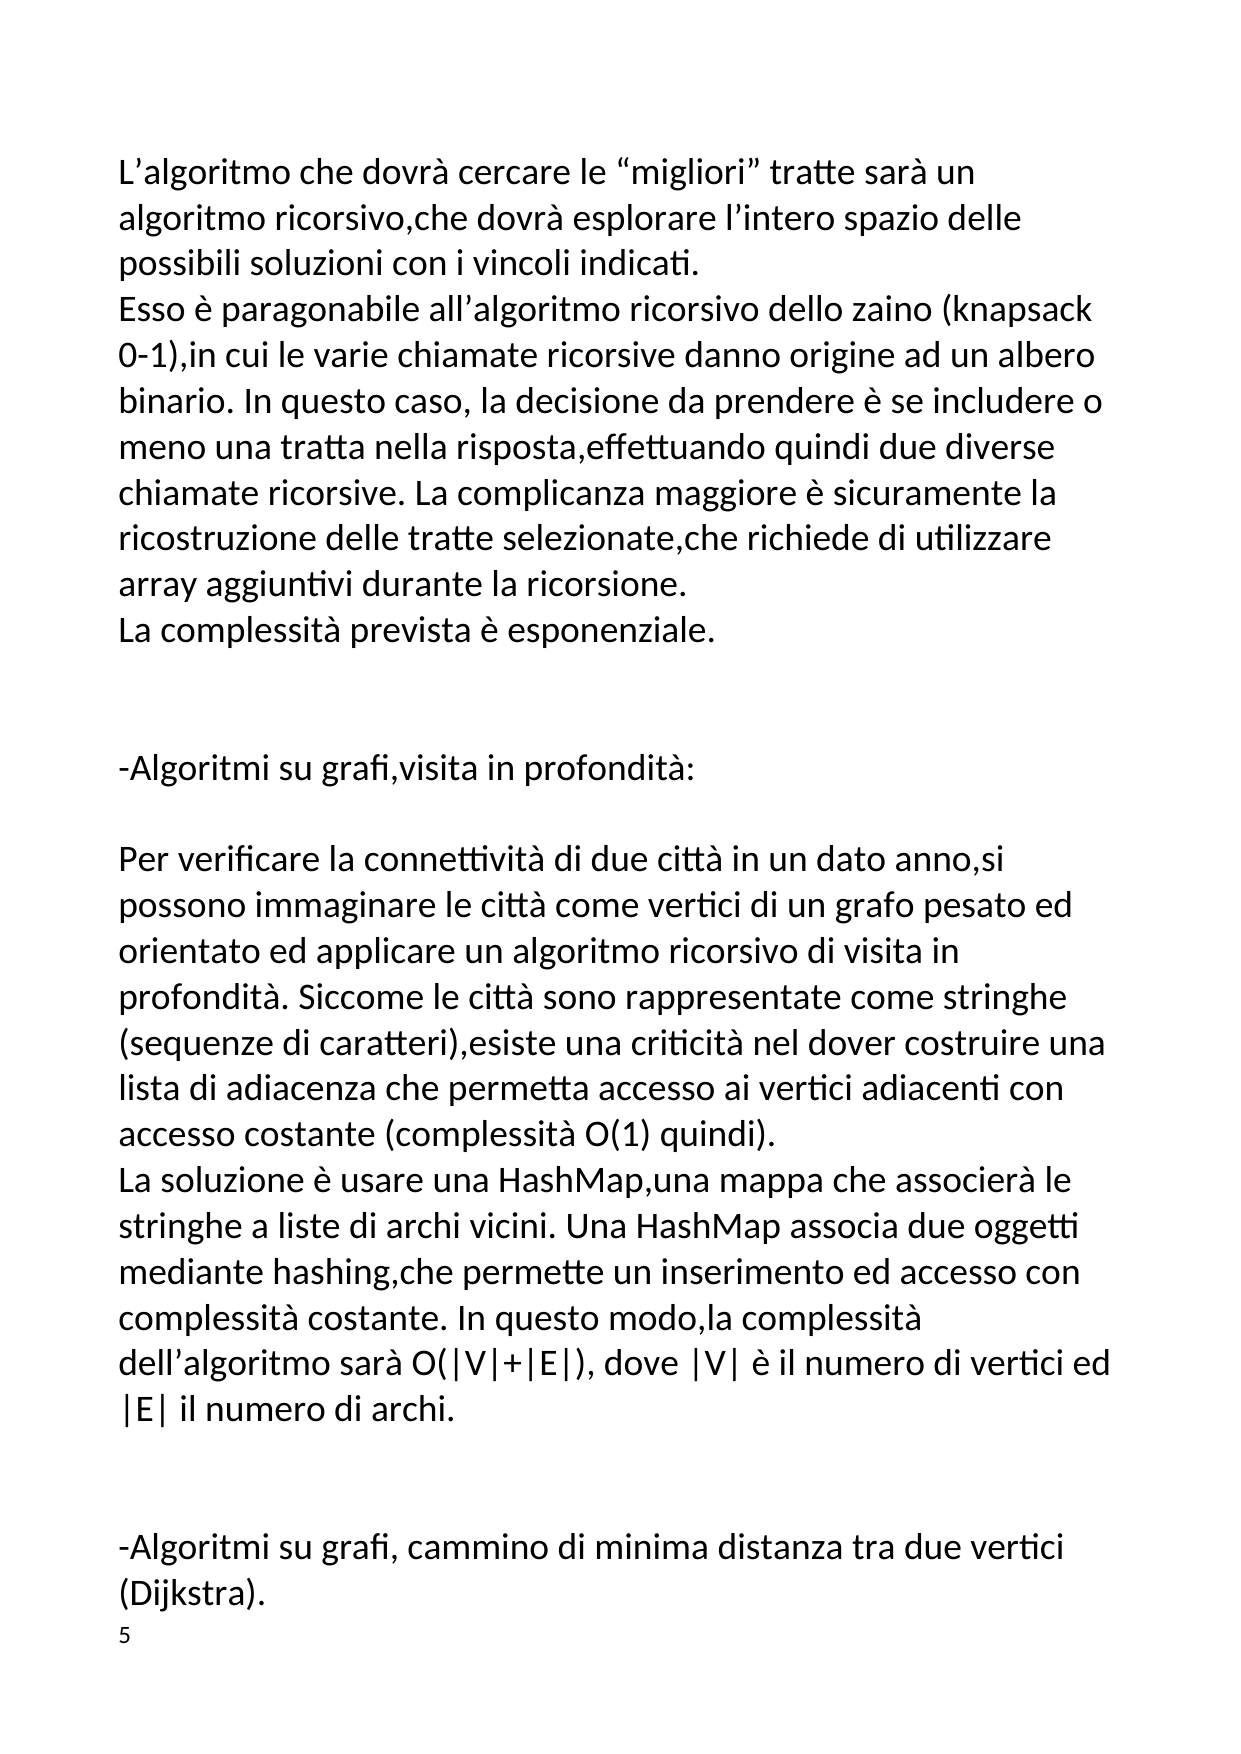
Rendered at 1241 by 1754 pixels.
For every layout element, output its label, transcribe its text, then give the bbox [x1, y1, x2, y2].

text Esso è paragonabile all’algoritmo ricorsivo dello zaino (knapsack 0-1),in cui le varie chiamate ricorsive danno origine ad un albero binario. In questo caso, la decisione da prendere è se includere o meno una tratta nella risposta,effettuando quindi due diverse chiamate ricorsive. La complicanza maggiore è sicuramente la ricostruzione delle tratte selezionate,che richiede di utilizzare array aggiuntivi durante la ricorsione. [118, 285, 1122, 606]
text Per verificare la connettività di due città in un dato anno,si possono immaginare le città come vertici di un grafo pesato ed orientato ed applicare un algoritmo ricorsivo di visita in profondità. Siccome le città sono rappresentate come stringhe (sequenze di caratteri),esiste una criticità nel dover costruire una lista di adiacenza che permetta accesso ai vertici adiacenti con accesso costante (complessità O(1) quindi). [118, 835, 1122, 1156]
text -Algoritmi su grafi, cammino di minima distanza tra due vertici (Dijkstra). [118, 1523, 1122, 1614]
text La complessità prevista è esponenziale. [118, 606, 1122, 652]
text L’algoritmo che dovrà cercare le “migliori” tratte sarà un algoritmo ricorsivo,che dovrà esplorare l’intero spazio delle possibili soluzioni con i vincoli indicati. [118, 148, 1122, 285]
text -Algoritmi su grafi,visita in profondità: [118, 743, 1122, 789]
text La soluzione è usare una HashMap,una mappa che associerà le stringhe a liste di archi vicini. Una HashMap associa due oggetti mediante hashing,che permette un inserimento ed accesso con complessità costante. In questo modo,la complessità dell’algoritmo sarà O(|V|+|E|), dove |V| è il numero di vertici ed |E| il numero di archi. [118, 1156, 1122, 1431]
